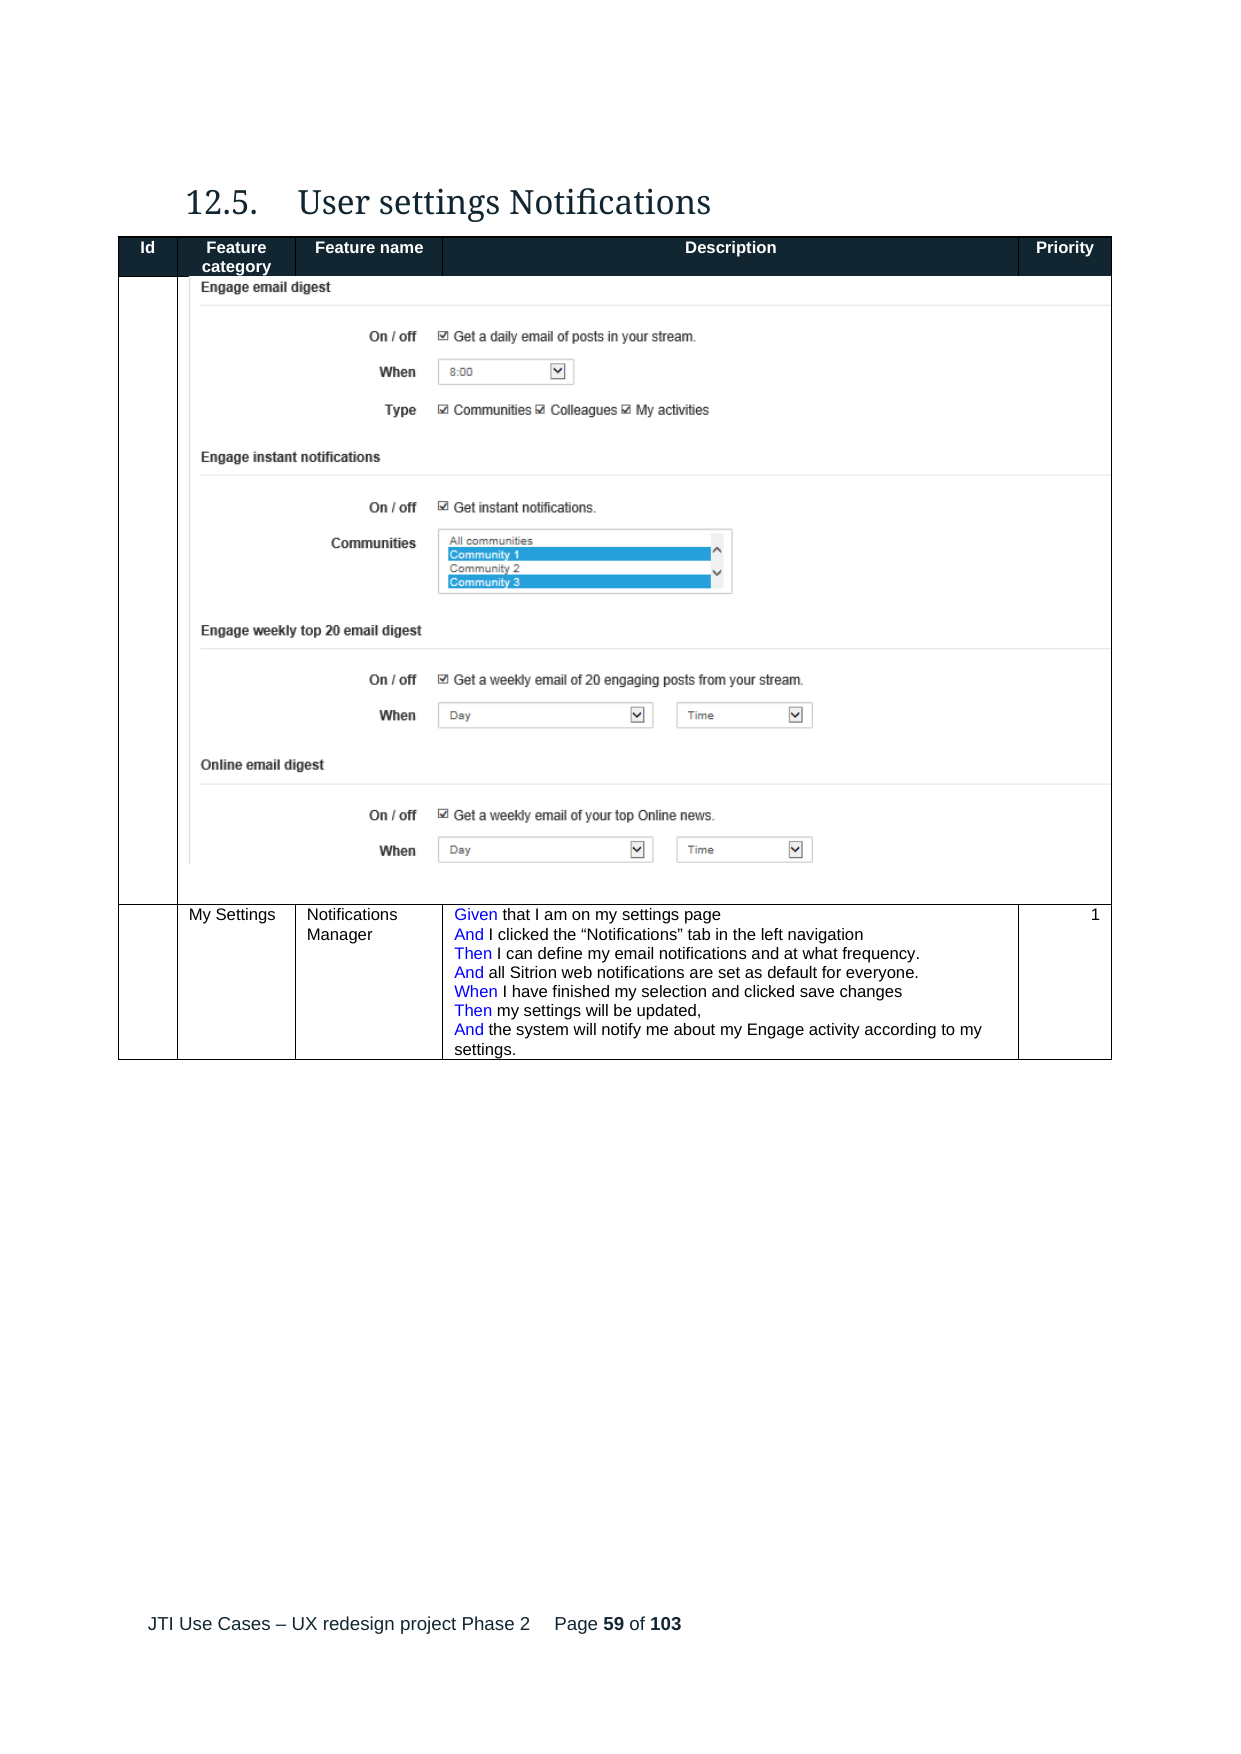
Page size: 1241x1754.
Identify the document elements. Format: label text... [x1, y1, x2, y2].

table_cell Notifications Manager [296, 905, 442, 1058]
table_header Priority [1019, 238, 1111, 276]
picture [188, 276, 1111, 864]
subtitle User settings Notifications [185, 178, 1093, 224]
table_header Feature name [296, 238, 442, 276]
table_header Feature category [178, 238, 295, 276]
table_cell My Settings [178, 905, 295, 1058]
table_header Description [443, 238, 1018, 276]
table_header Id [119, 238, 177, 276]
table_cell Given that I am on my settings page And I clicked the “Notifications” tab in the left navigation Then I can define my email notifications and at what frequency. And all Sitrion web notifications are set as default for everyone. When I have finished my selection and clicked save changes Then my settings will be updated, And the system will notify me about my Engage activity according to my settings. [443, 905, 1018, 1058]
table_cell [119, 905, 177, 1058]
table_cell [119, 277, 177, 904]
table_cell 1 [1019, 905, 1111, 1058]
table_cell [178, 277, 1111, 904]
